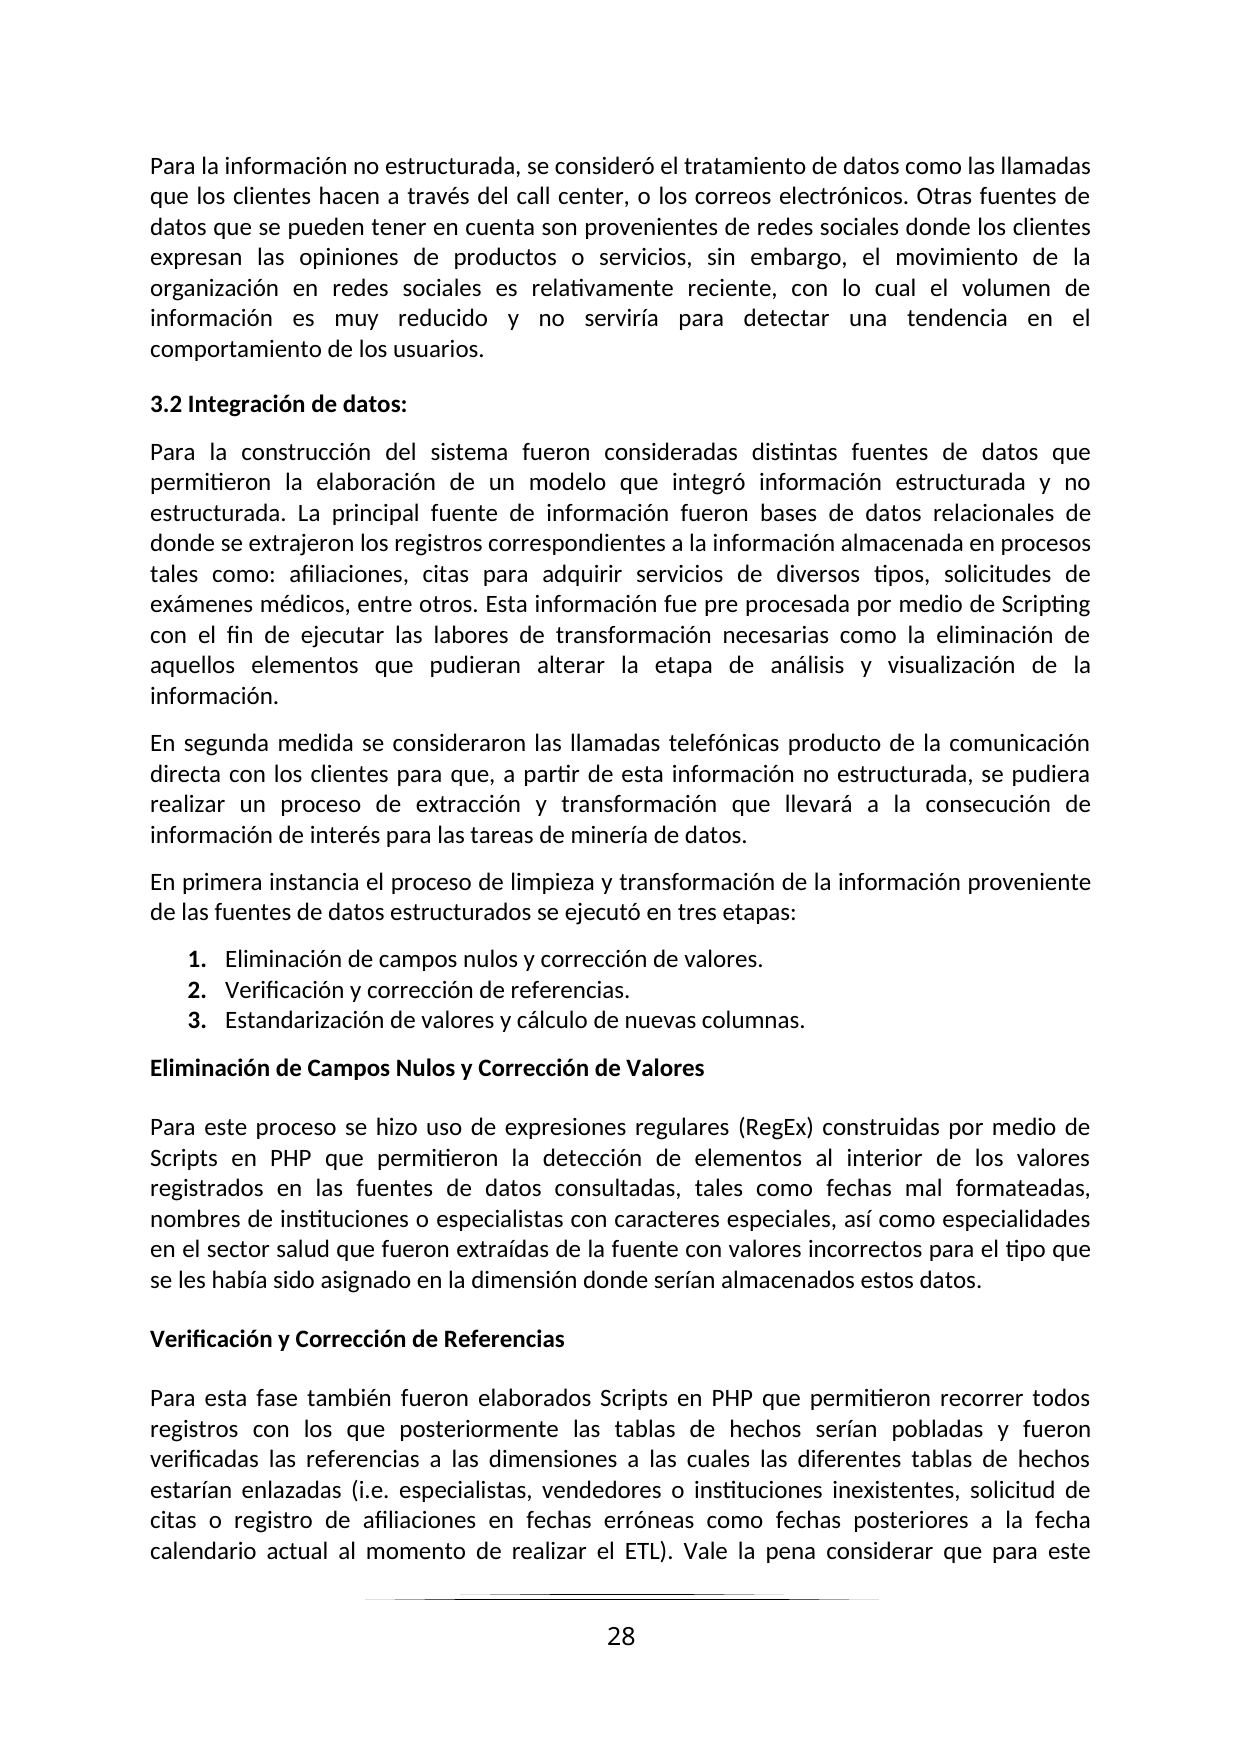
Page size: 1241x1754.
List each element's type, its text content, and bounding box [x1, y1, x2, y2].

text Eliminación de Campos Nulos y Corrección de Valores [150, 1052, 1092, 1082]
text En segunda medida se consideraron las llamadas telefónicas producto de la comunicación directa con los clientes para que, a partir de esta información no estructurada, se pudiera realizar un proceso de extracción y transformación que llevará a la consecución de información de interés para las tareas de minería de datos. [150, 727, 1092, 849]
text Verificación y Corrección de Referencias [150, 1323, 1092, 1353]
list Eliminación de campos nulos y corrección de valores. [187, 944, 1092, 974]
list Verificación y corrección de referencias. [187, 974, 1092, 1005]
text Para la construcción del sistema fueron consideradas distintas fuentes de datos que permitieron la elaboración de un modelo que integró información estructurada y no estructurada. La principal fuente de información fueron bases de datos relacionales de donde se extrajeron los registros correspondientes a la información almacenada en procesos tales como: afiliaciones, citas para adquirir servicios de diversos tipos, solicitudes de exámenes médicos, entre otros. Esta información fue pre procesada por medio de Scripting con el fin de ejecutar las labores de transformación necesarias como la eliminación de aquellos elementos que pudieran alterar la etapa de análisis y visualización de la información. [150, 436, 1092, 711]
text Para este proceso se hizo uso de expresiones regulares (RegEx) construidas por medio de Scripts en PHP que permitieron la detección de elementos al interior de los valores registrados en las fuentes de datos consultadas, tales como fechas mal formateadas, nombres de instituciones o especialistas con caracteres especiales, así como especialidades en el sector salud que fueron extraídas de la fuente con valores incorrectos para el tipo que se les había sido asignado en la dimensión donde serían almacenados estos datos. [150, 1111, 1092, 1294]
text Para la información no estructurada, se consideró el tratamiento de datos como las llamadas que los clientes hacen a través del call center, o los correos electrónicos. Otras fuentes de datos que se pueden tener en cuenta son provenientes de redes sociales donde los clientes expresan las opiniones de productos o servicios, sin embargo, el movimiento de la organización en redes sociales es relativamente reciente, con lo cual el volumen de información es muy reducido y no serviría para detectar una tendencia en el comportamiento de los usuarios. [150, 150, 1092, 364]
text En primera instancia el proceso de limpieza y transformación de la información proveniente de las fuentes de datos estructurados se ejecutó en tres etapas: [150, 866, 1092, 927]
list Estandarización de valores y cálculo de nuevas columnas. [187, 1005, 1092, 1035]
text 3.2 Integración de datos: [150, 389, 1092, 419]
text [150, 1382, 1092, 1565]
